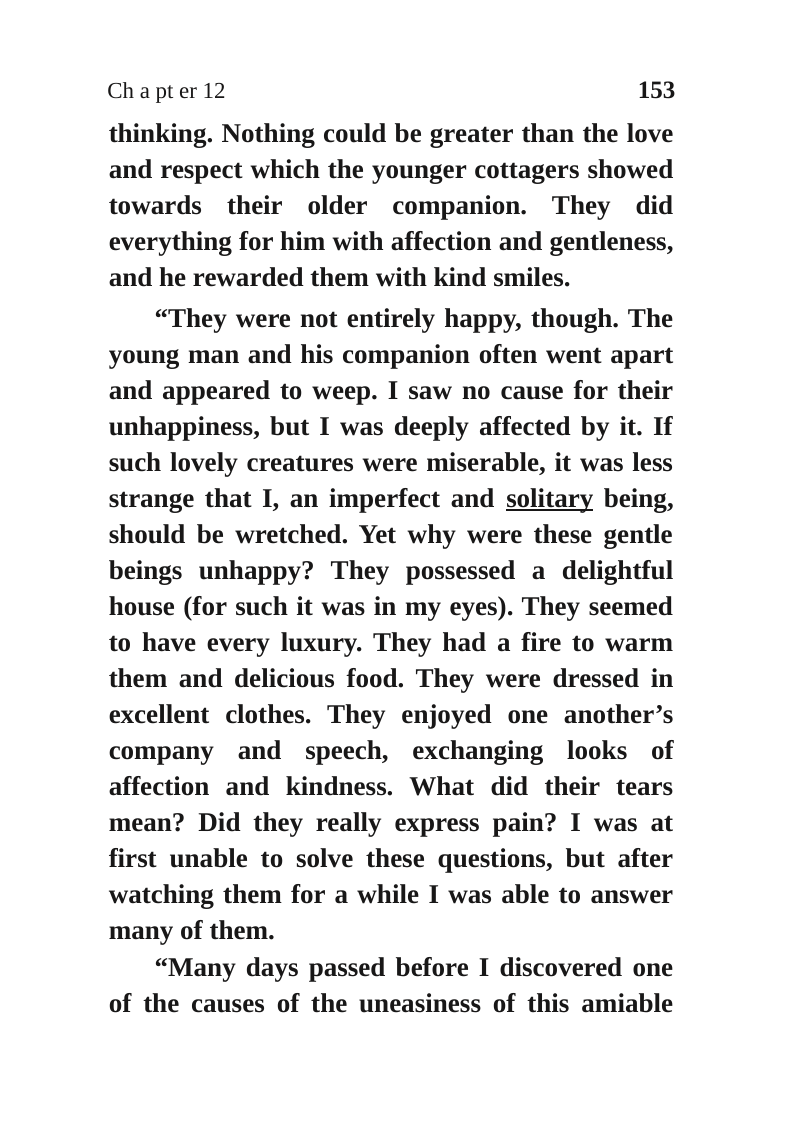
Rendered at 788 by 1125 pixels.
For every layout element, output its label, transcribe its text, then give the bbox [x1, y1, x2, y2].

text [108, 951, 674, 1019]
text “They were not entirely happy, though. The young man and his companion often went apart and appeared to weep. I saw no cause for their unhappiness, but I was deeply affected by it. If such lovely creatures were miserable, it was less strange that I, an imperfect and solitary being, should be wretched. Yet why were these gentle beings unhappy? They possessed a delightful house (for such it was in my eyes). They seemed to have every luxury. They had a fire to warm them and delicious food. They were dressed in excellent clothes. They enjoyed one another’s company and speech, exchanging looks of affection and kindness. What did their tears mean? Did they really express pain? I was at first unable to solve these questions, but after watching them for a while I was able to answer many of them. [108, 302, 674, 946]
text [108, 117, 674, 292]
